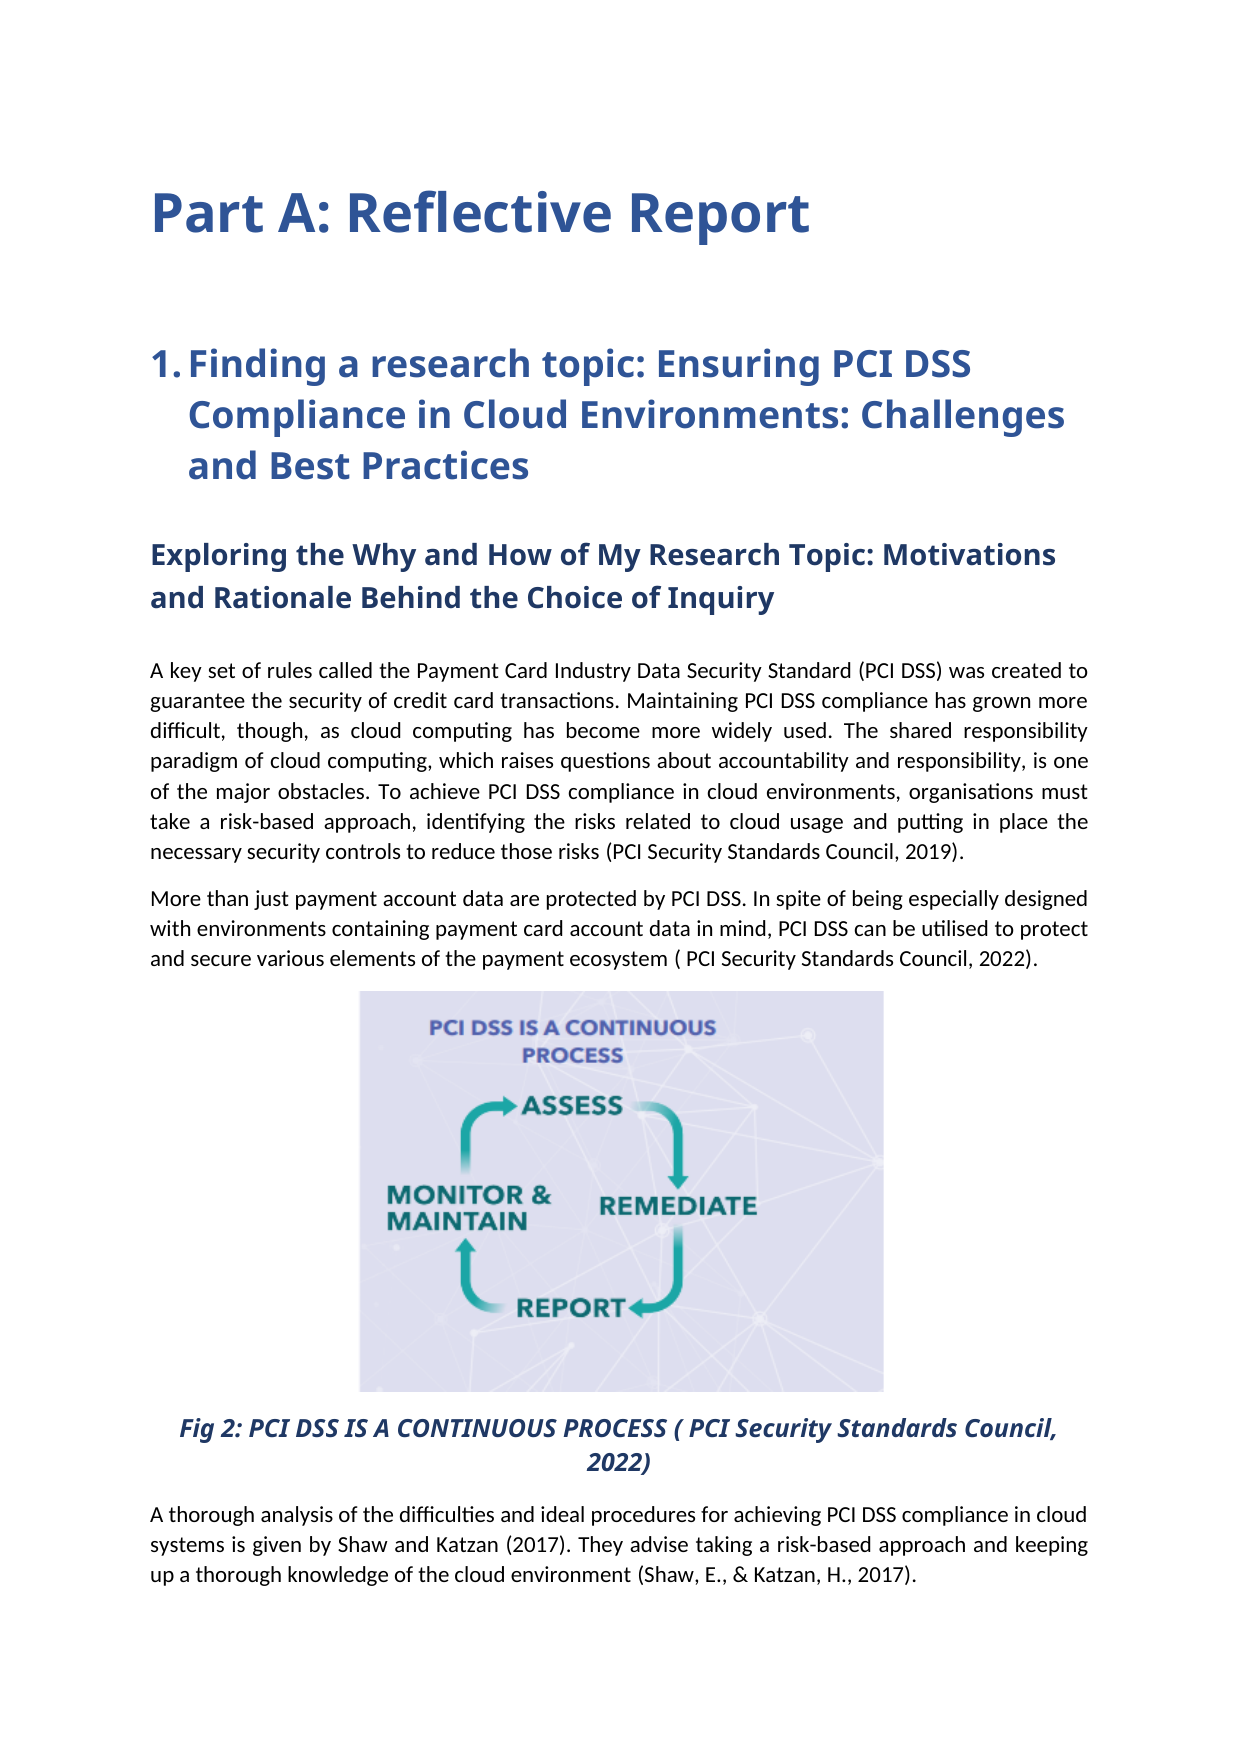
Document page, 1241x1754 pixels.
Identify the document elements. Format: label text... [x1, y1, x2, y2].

picture [356, 991, 884, 1392]
text More than just payment account data are protected by PCI DSS. In spite of being especially designed with environments containing payment card account data in mind, PCI DSS can be utilised to protect and secure various elements of the payment ecosystem. [150, 884, 1090, 973]
subtitle Finding a research topic: Ensuring PCI DSS Compliance in Cloud Environments: Challenges and Best Practices [150, 337, 1090, 530]
text Fig 2: PCI DSS IS A CONTINUOUS PROCESS [150, 1411, 1090, 1479]
subtitle Exploring the Why and How of My Research Topic: Motivations and Rationale Behind the Choice of Inquiry [150, 534, 1090, 653]
text A thorough analysis of the difficulties and ideal procedures for achieving PCI DSS compliance in cloud systems is given by Shaw and Katzan (2017). They advise taking a risk-based approach and keeping up a thorough knowledge of the cloud environment . [150, 1500, 1090, 1588]
text A key set of rules called the Payment Card Industry Data Security Standard (PCI DSS) was created to guarantee the security of credit card transactions. Maintaining PCI DSS compliance has grown more difficult, though, as cloud computing has become more widely used. The shared responsibility paradigm of cloud computing, which raises questions about accountability and responsibility, is one of the major obstacles. To achieve PCI DSS compliance in cloud environments, organisations must take a risk-based approach, identifying the risks related to cloud usage and putting in place the necessary security controls to reduce those risks. [150, 656, 1090, 865]
subtitle Part A: Reflective Report [150, 175, 1090, 249]
